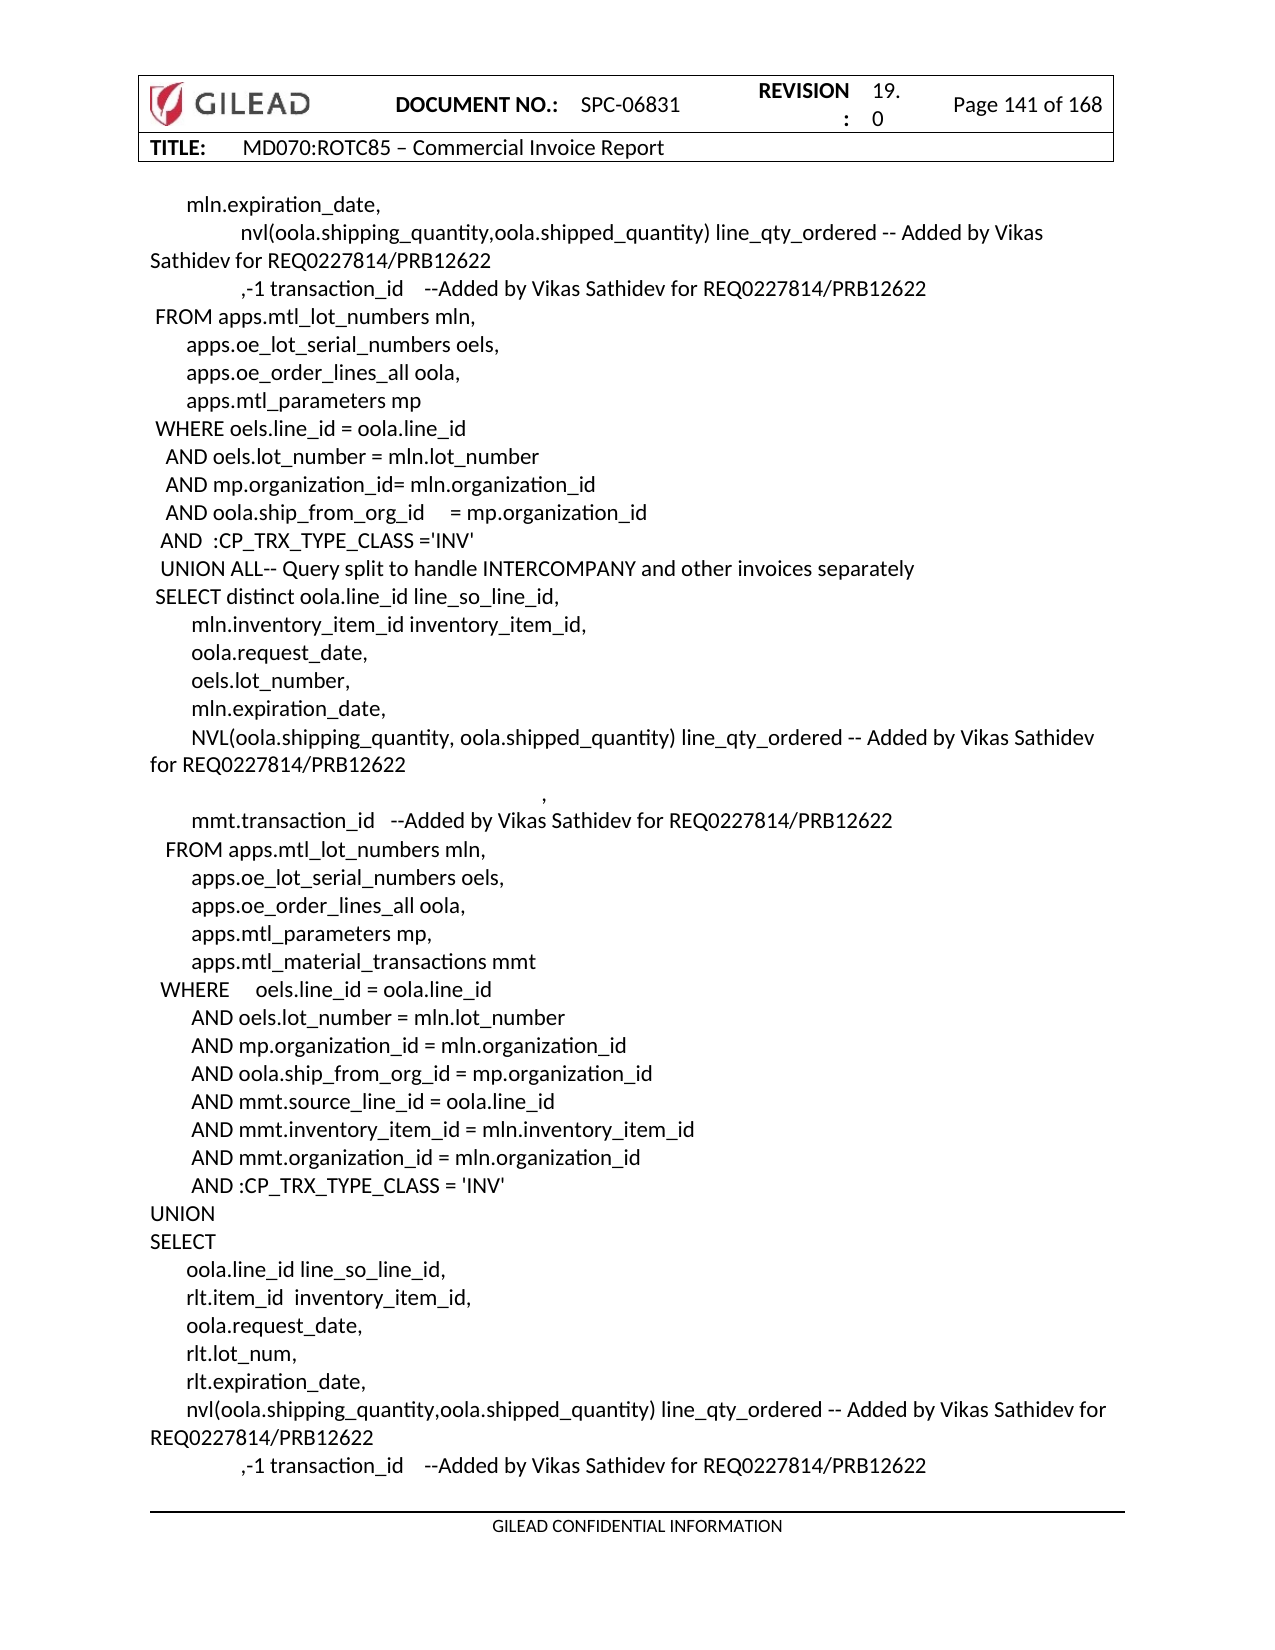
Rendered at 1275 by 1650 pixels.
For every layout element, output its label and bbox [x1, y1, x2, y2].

picture [150, 82, 310, 126]
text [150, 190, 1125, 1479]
